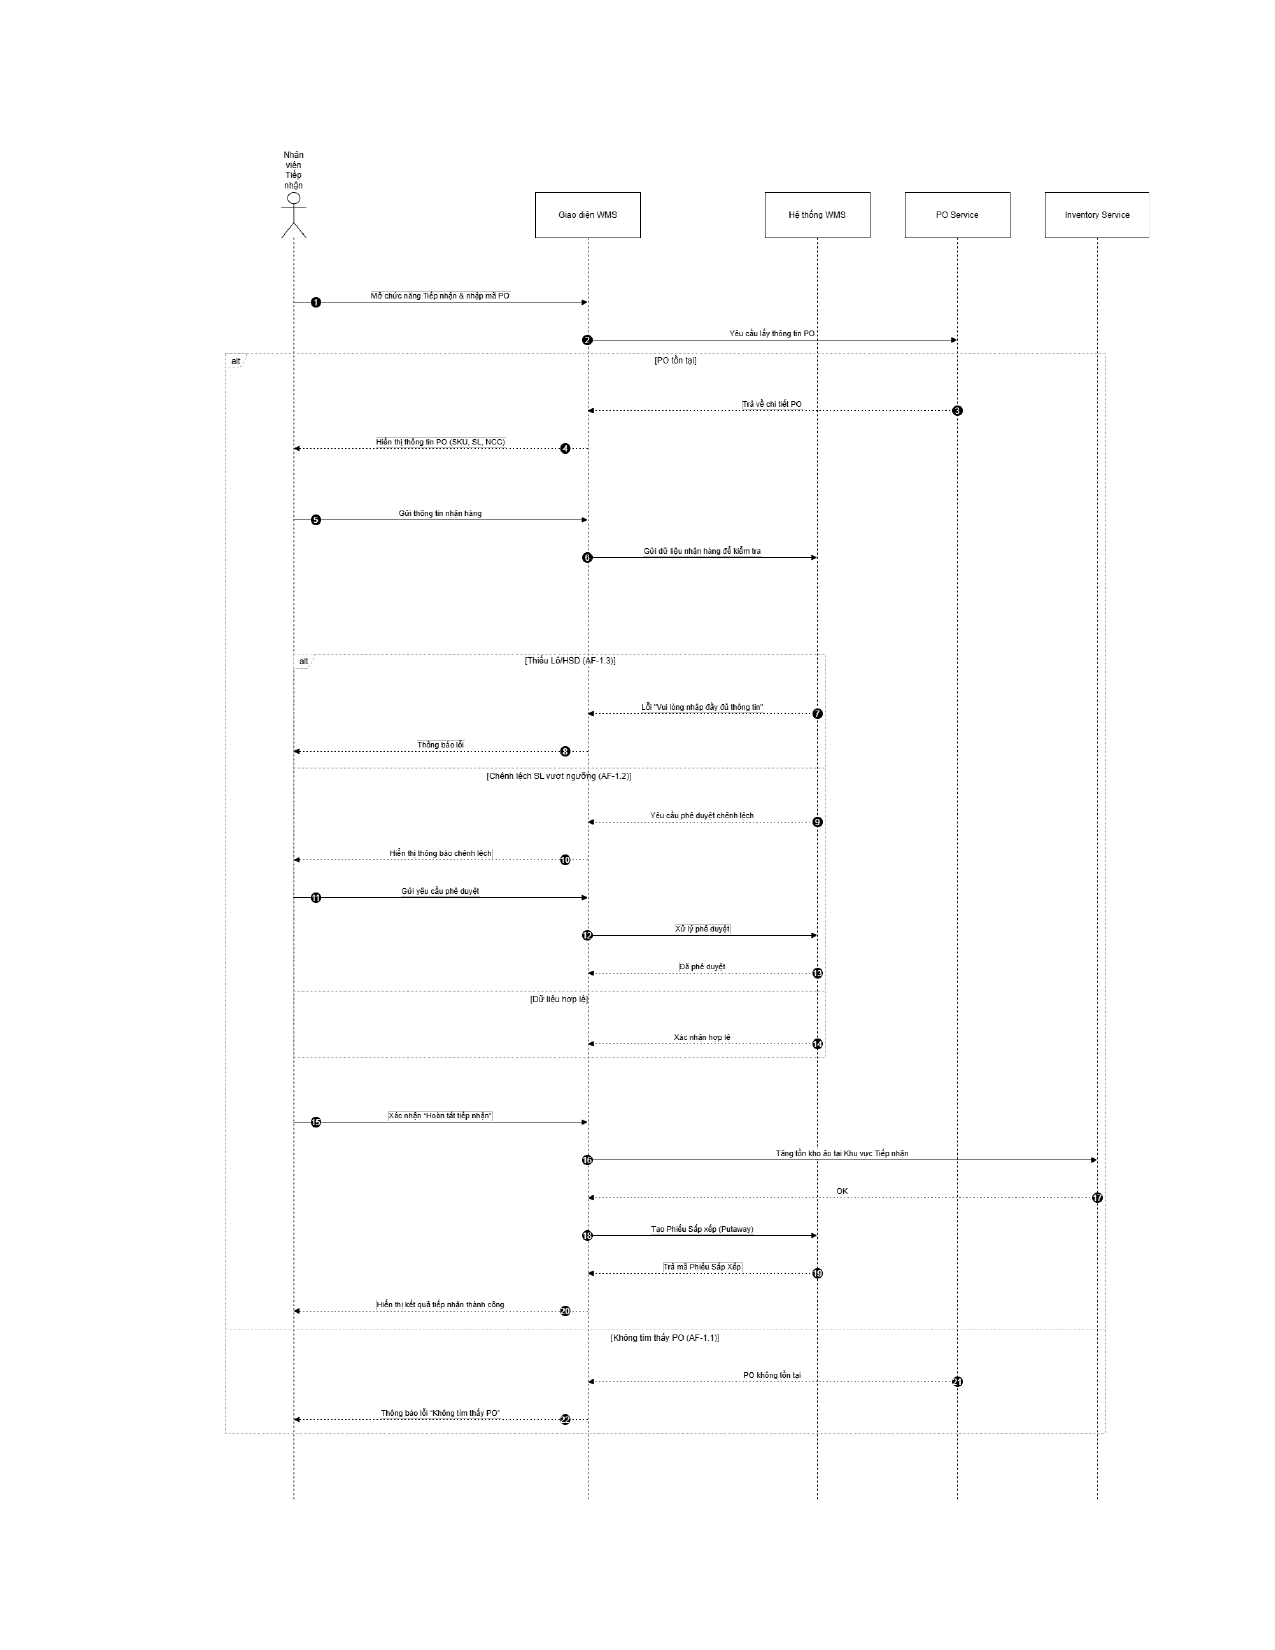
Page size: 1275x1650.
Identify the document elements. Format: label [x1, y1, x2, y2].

picture [225, 150, 1150, 1500]
